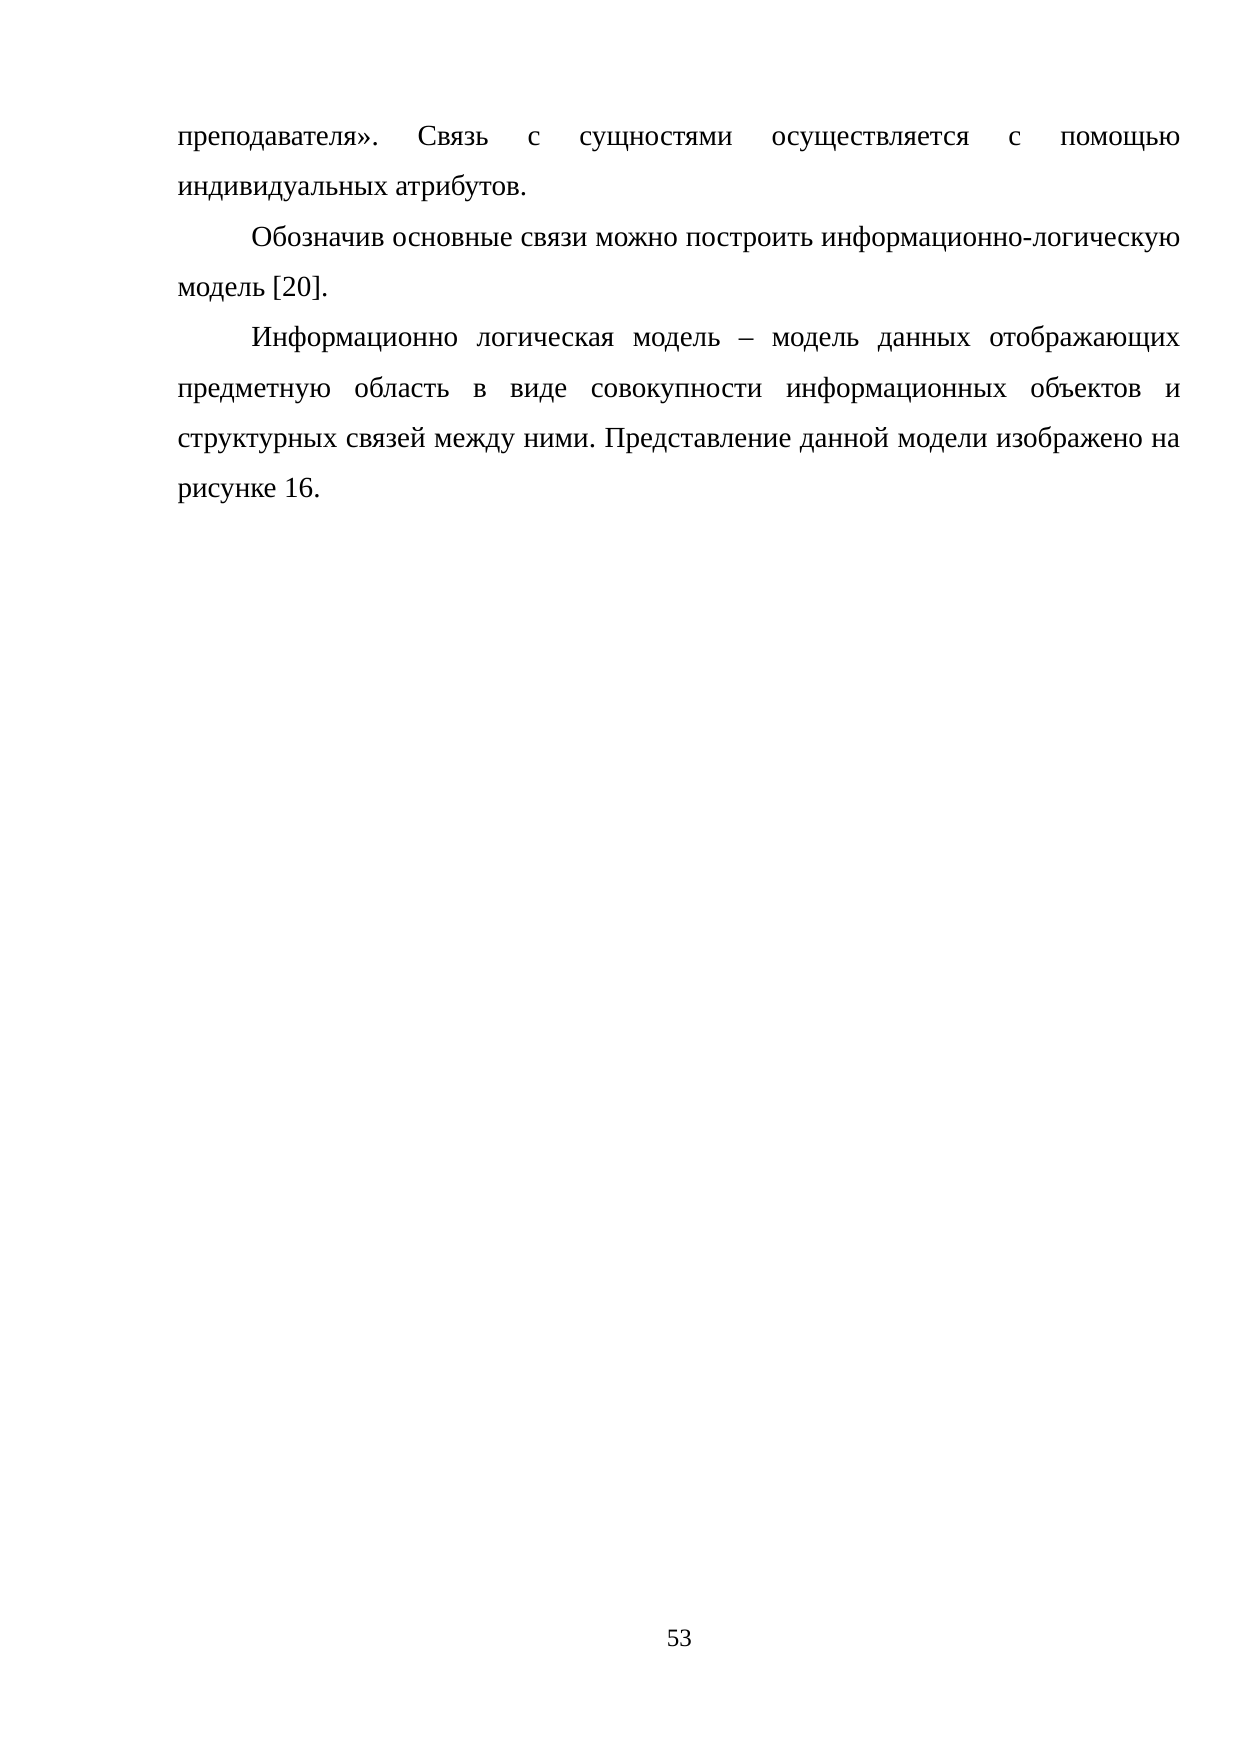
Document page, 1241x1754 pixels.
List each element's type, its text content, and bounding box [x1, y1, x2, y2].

text Обозначив основные связи можно построить информационно-логическую модель [20]. [177, 219, 1181, 303]
text Информационно логическая модель – модель данных отображающих предметную область в виде совокупности информационных объектов и структурных связей между ними. Представление данной модели изображено на рисунке 16. [177, 319, 1181, 504]
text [177, 118, 1181, 202]
